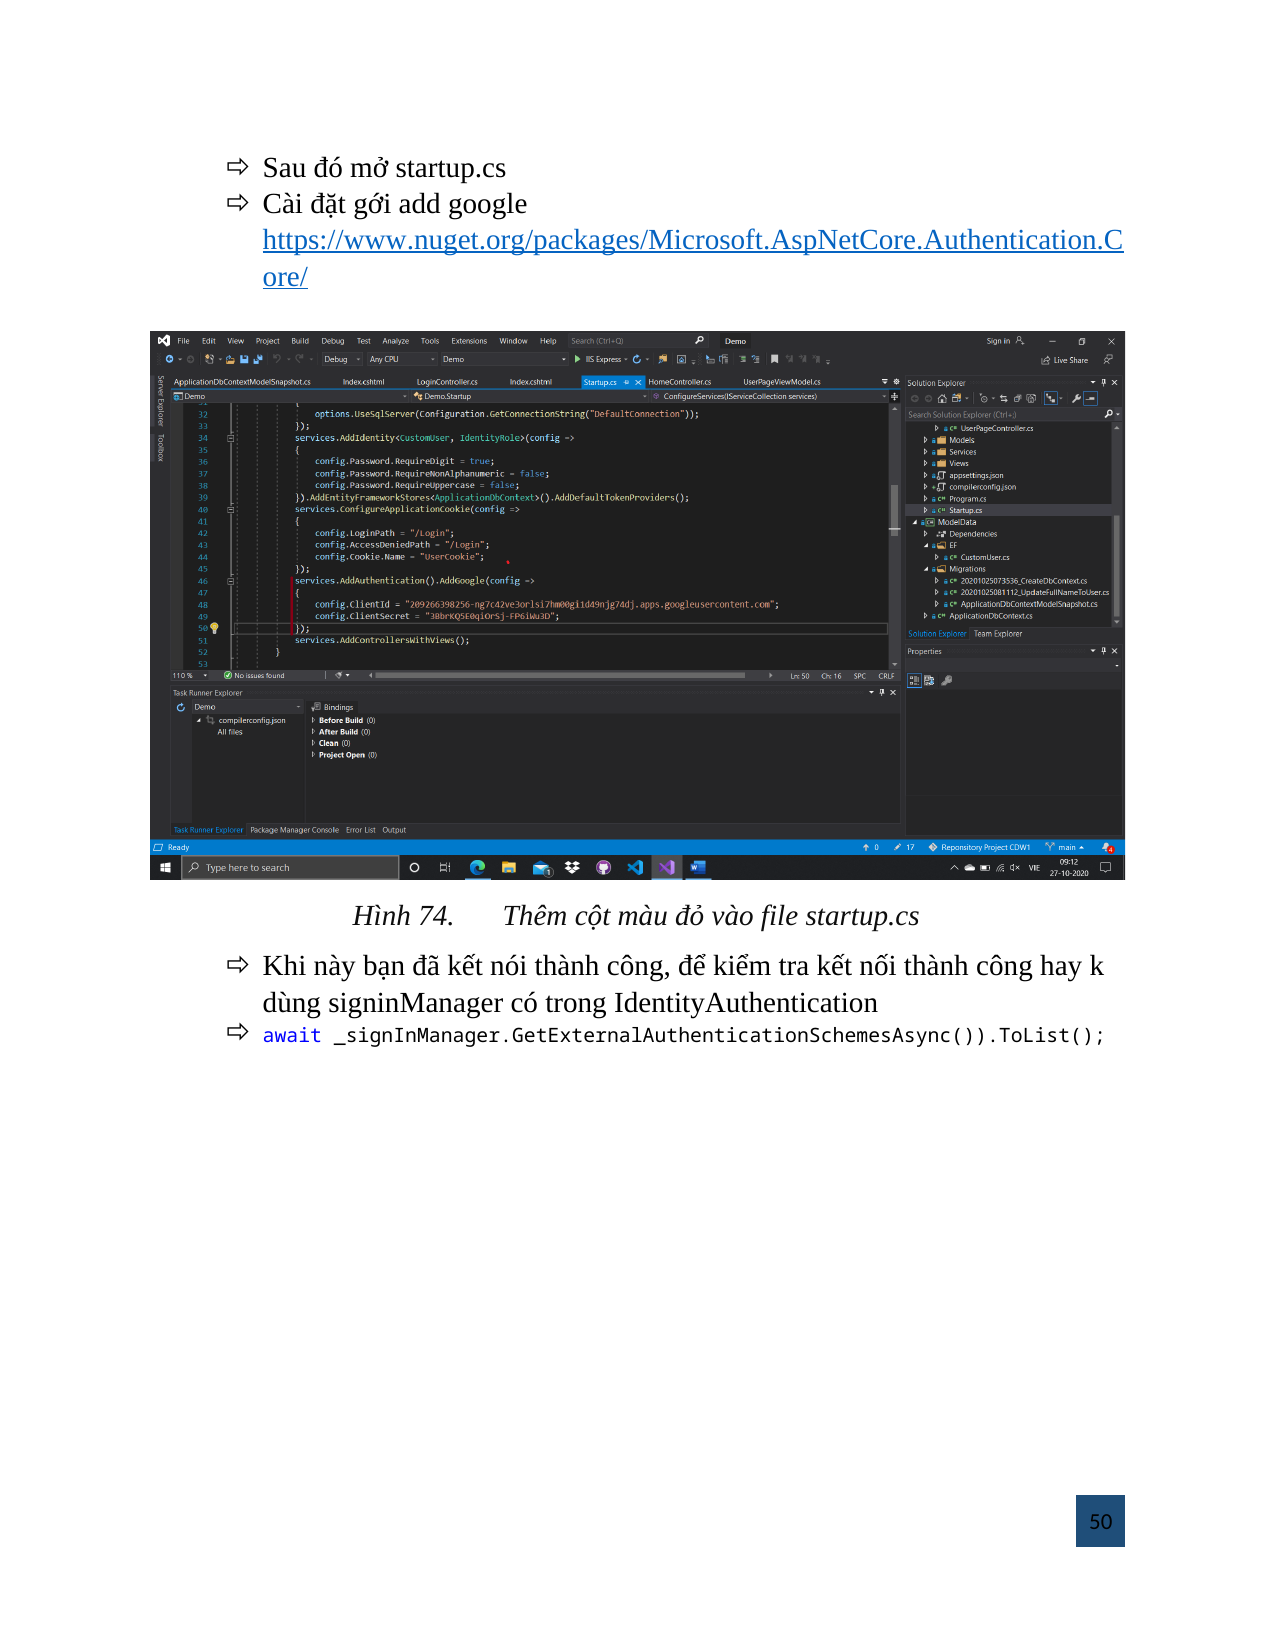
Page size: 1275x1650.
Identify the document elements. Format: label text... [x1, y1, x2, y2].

list Sau đó mở startup.cs [225, 150, 1125, 184]
text Thêm cột màu đỏ vào file startup.cs [150, 898, 1125, 932]
list Cài đặt gới add google https://www.nuget.org/packages/Microsoft.AspNetCore.Authentication.Core/ [225, 186, 1125, 292]
picture [150, 331, 1125, 880]
list Khi này bạn đã kết nói thành công, để kiểm tra kết nối thành công hay k dùng signinManager có trong IdentityAuthentication [225, 948, 1125, 1018]
list await _signInManager.GetExternalAuthenticationSchemesAsync()).ToList(); [225, 1021, 1125, 1048]
